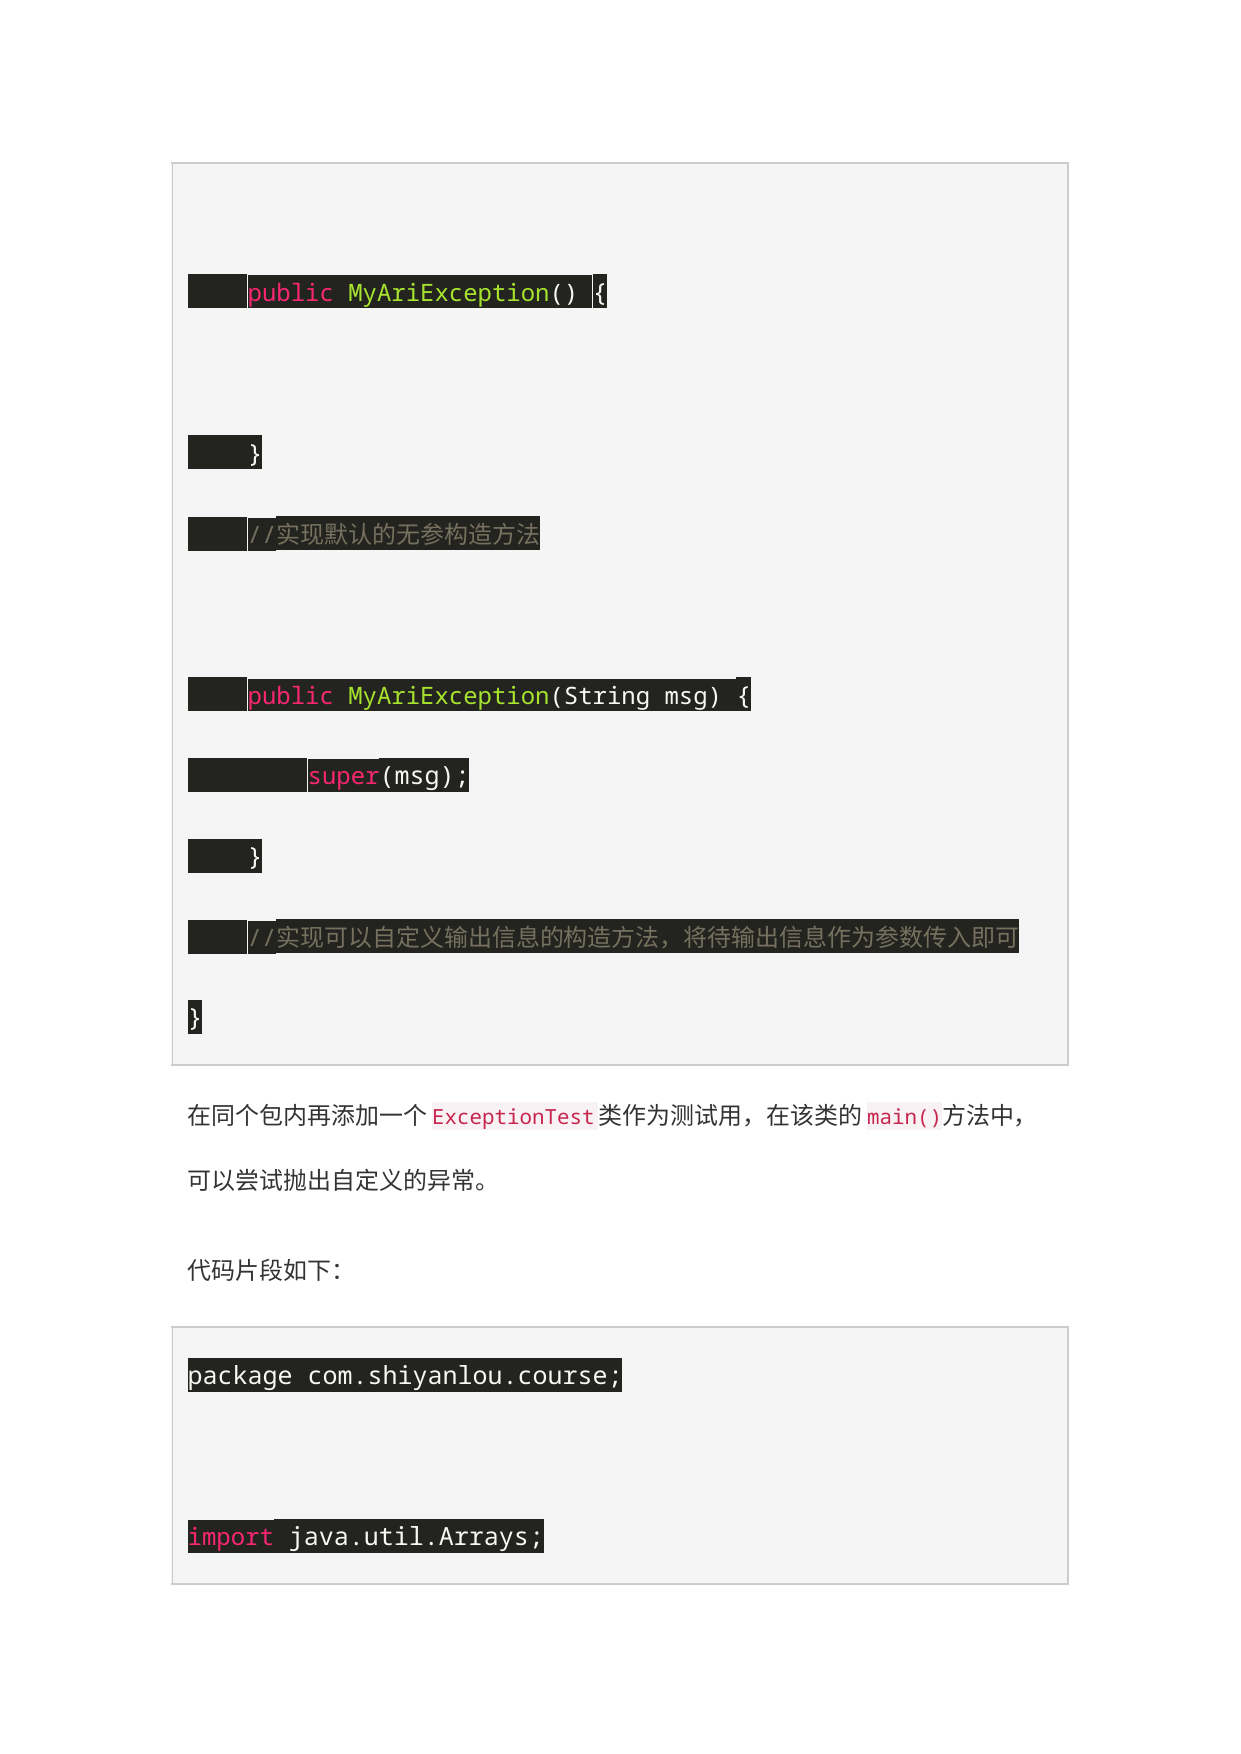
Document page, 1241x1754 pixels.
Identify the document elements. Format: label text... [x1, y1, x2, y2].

text //实现默认的无参构造方法 [173, 484, 1067, 565]
text 代码片段如下： [187, 1236, 1053, 1301]
text } [173, 968, 1067, 1064]
text package com.shiyanlou.course; [173, 1328, 1067, 1407]
text super(msg); [173, 726, 1067, 807]
text 在同个包内再添加一个ExceptionTest类作为测试用，在该类的main()方法中，可以尝试抛出自定义的异常。 [187, 1081, 1053, 1211]
text public MyAriException(String msg) { [173, 646, 1067, 726]
text public MyAriException() { [173, 243, 1067, 323]
text } [173, 807, 1067, 888]
text //实现可以自定义输出信息的构造方法，将待输出信息作为参数传入即可 [173, 888, 1067, 968]
text import java.util.Arrays; [173, 1487, 1067, 1583]
text } [173, 404, 1067, 484]
